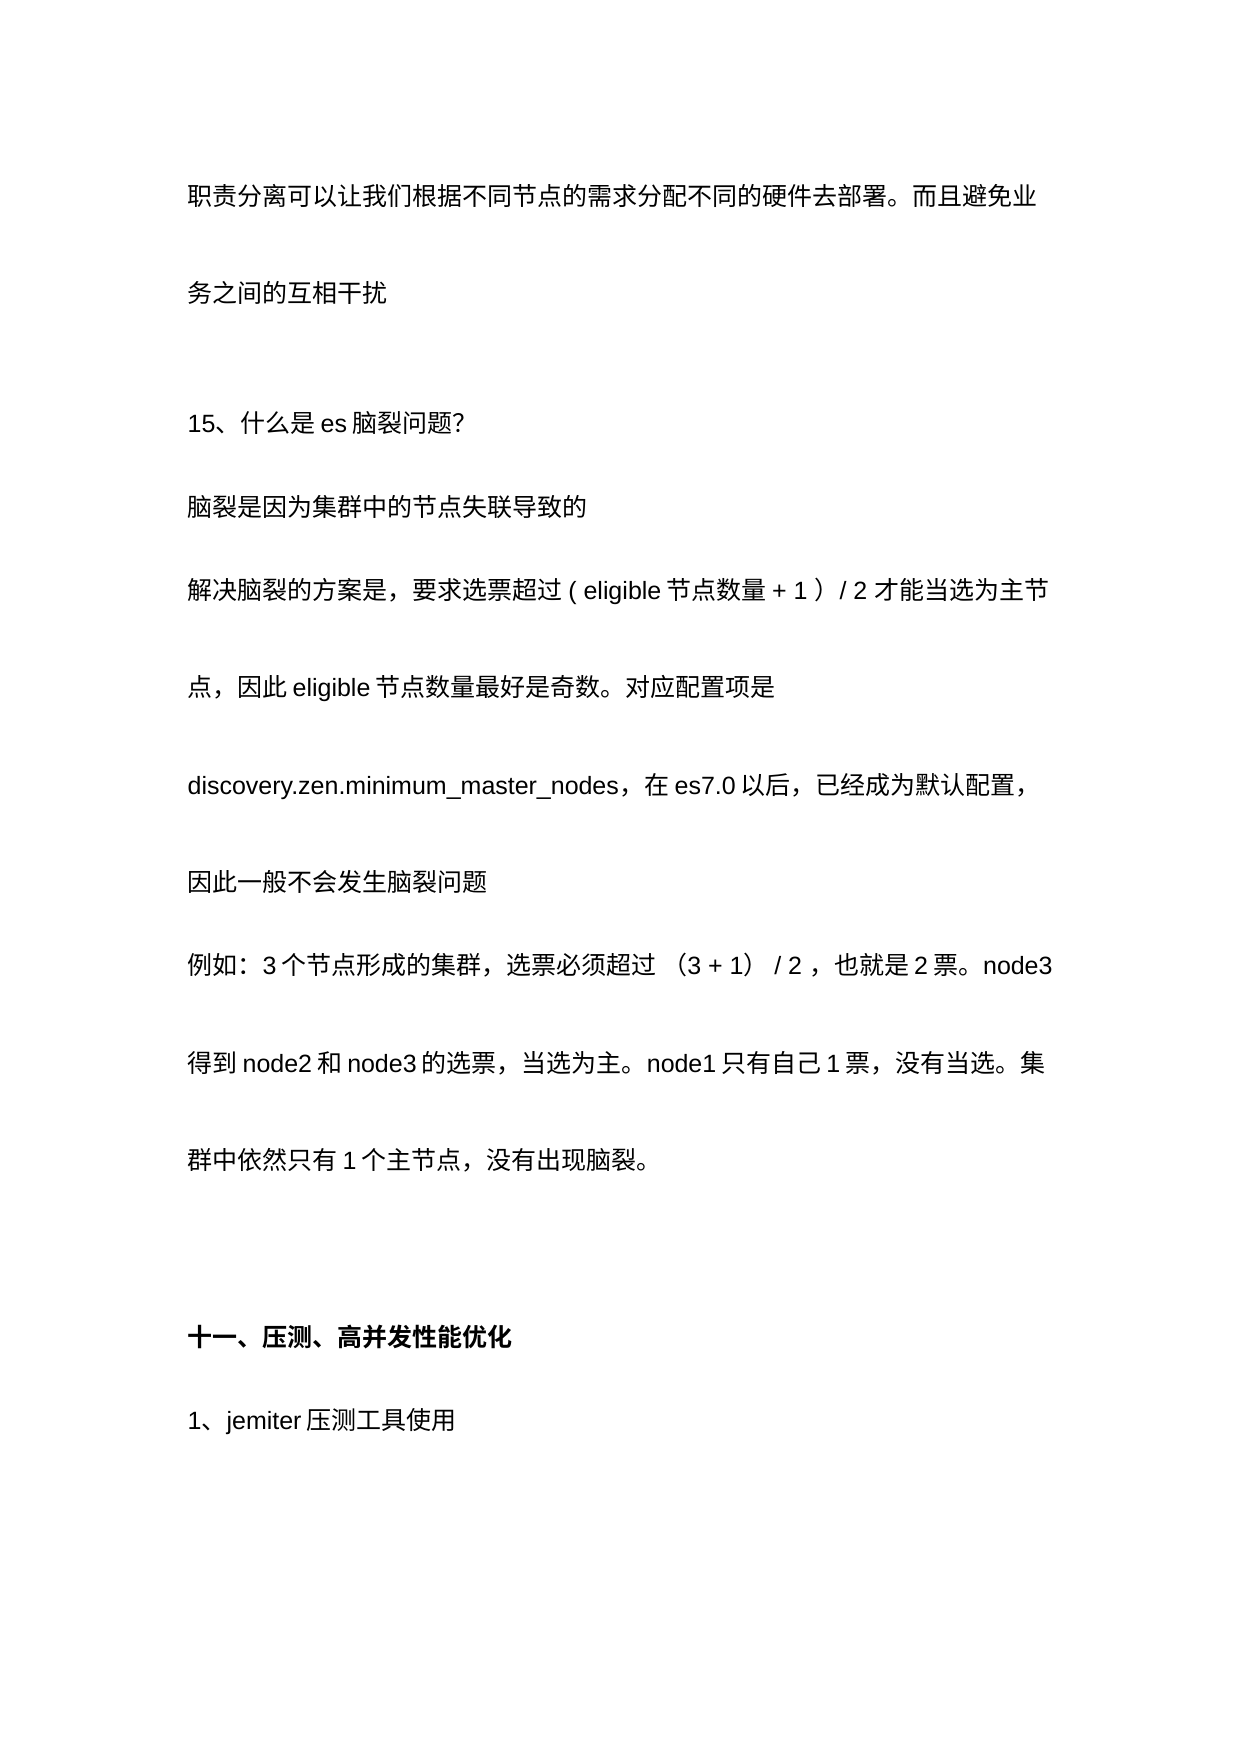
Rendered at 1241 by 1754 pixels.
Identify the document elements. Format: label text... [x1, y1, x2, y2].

subtitle 1、jemiter压测工具使用 [187, 1386, 1053, 1451]
text 脑裂是因为集群中的节点失联导致的 [187, 473, 1053, 538]
subtitle 十一、压测、高并发性能优化 [187, 1303, 1053, 1368]
subtitle 15、什么是es脑裂问题？ [187, 389, 1053, 454]
text 例如：3个节点形成的集群，选票必须超过 （3 + 1） / 2 ，也就是2票。node3得到node2和node3的选票，当选为主。node1只有自己1票，没有当选。集群中依然只有1个主节点，没有出现脑裂。 [187, 931, 1053, 1191]
text 职责分离可以让我们根据不同节点的需求分配不同的硬件去部署。而且避免业务之间的互相干扰 [187, 162, 1053, 324]
text 解决脑裂的方案是，要求选票超过 ( eligible节点数量 + 1 ）/ 2 才能当选为主节点，因此eligible节点数量最好是奇数。对应配置项是discovery.zen.minimum_master_nodes，在es7.0以后，已经成为默认配置，因此一般不会发生脑裂问题 [187, 556, 1053, 913]
